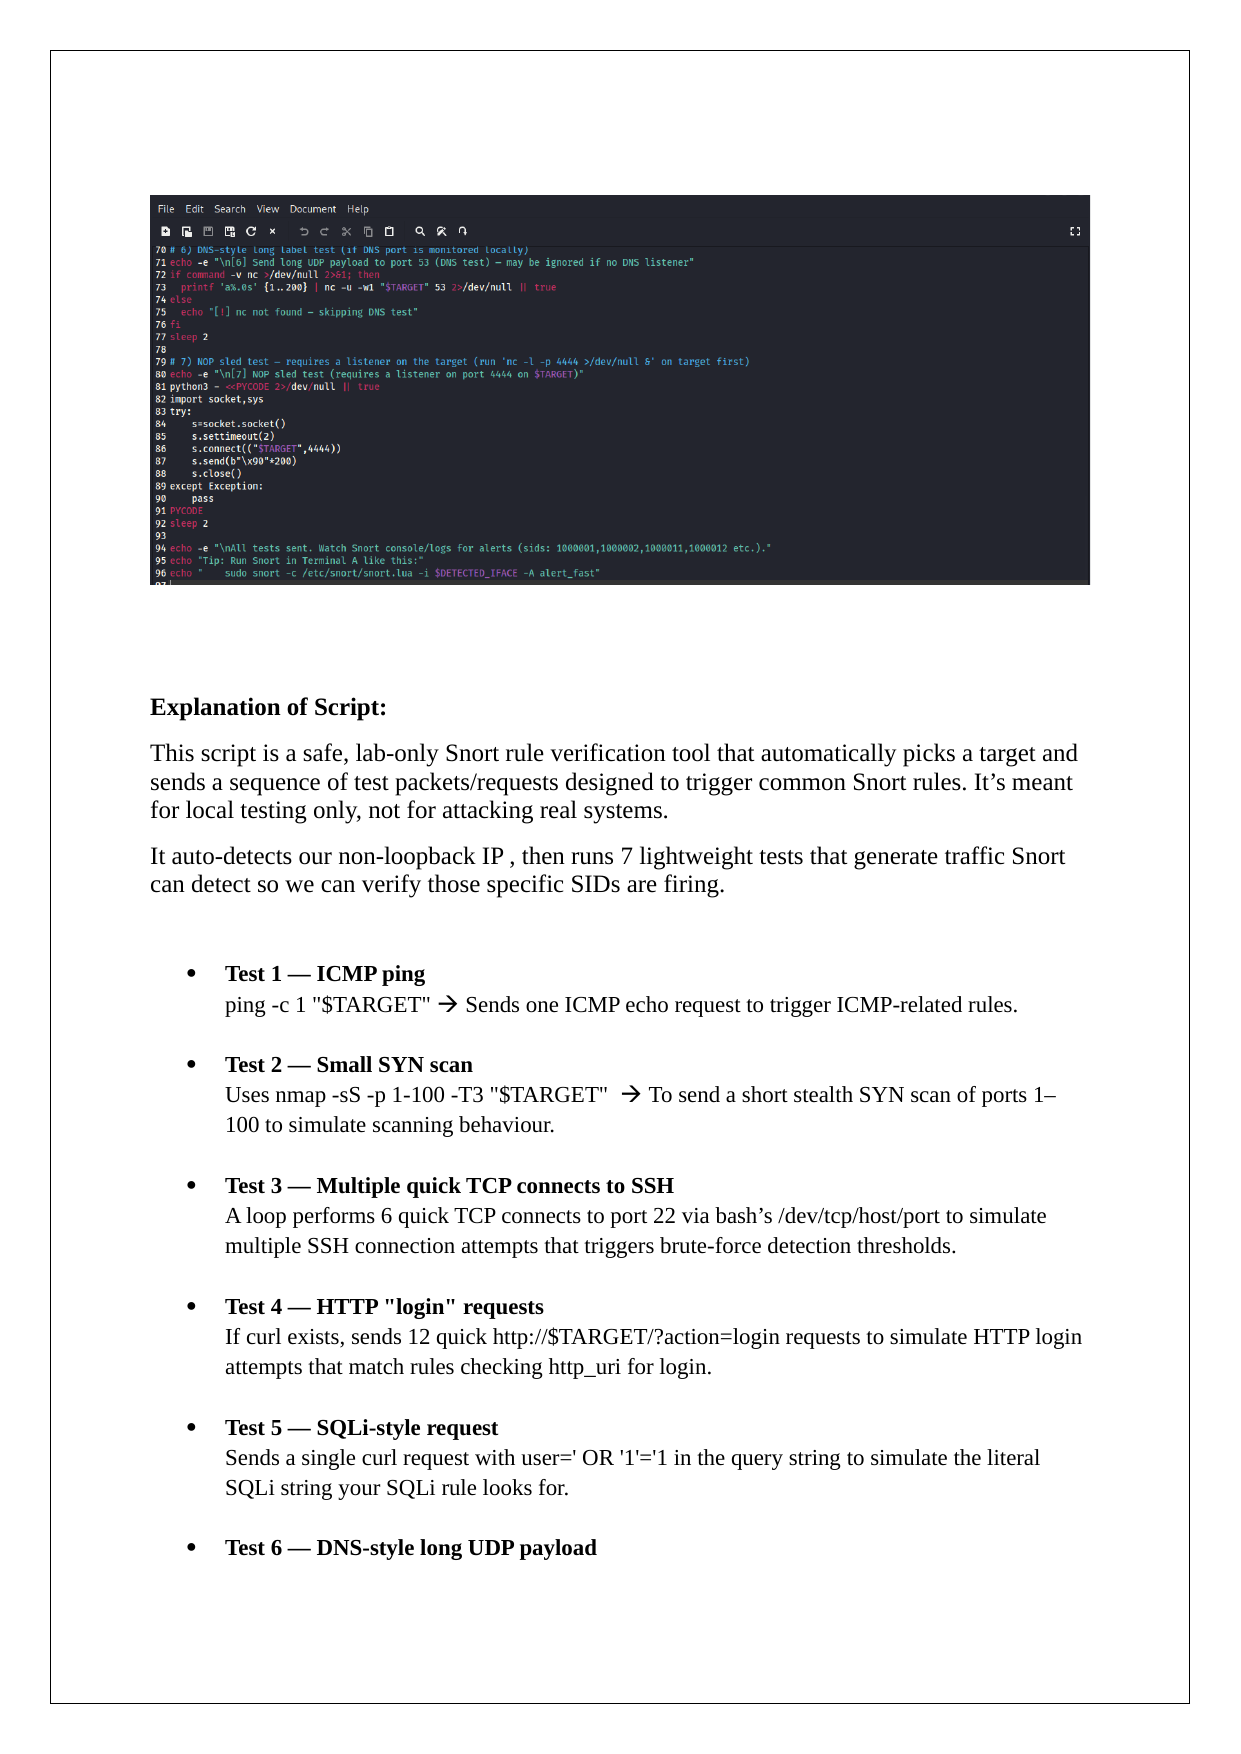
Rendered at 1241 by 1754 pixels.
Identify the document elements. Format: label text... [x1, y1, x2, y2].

list Test 4 — HTTP "login" requests [187, 1293, 1090, 1319]
list Test 6 — DNS-style long UDP payload [187, 1534, 1090, 1561]
list A loop performs 6 quick TCP connects to port 22 via bash’s /dev/tcp/host/port to simulate multiple SSH connection attempts that triggers brute-force detection thresholds. [225, 1202, 1090, 1259]
text Explanation of Script: [150, 692, 1090, 721]
picture [150, 195, 1091, 585]
list Test 5 — SQLi-style request [187, 1413, 1090, 1440]
list Uses nmap -sS -p 1-100 -T3 "$TARGET" To send a short stealth SYN scan of ports 1–100 to simulate scanning behaviour. [225, 1081, 1090, 1138]
list Test 1 — ICMP ping [187, 960, 1090, 987]
list Test 3 — Multiple quick TCP connects to SSH [187, 1172, 1090, 1198]
text This script is a safe, lab-only Snort rule verification tool that automatically picks a target and sends a sequence of test packets/requests designed to trigger common Snort rules. It’s meant for local testing only, not for attacking real systems. [150, 738, 1090, 824]
list If curl exists, sends 12 quick http://$TARGET/?action=login requests to simulate HTTP login attempts that match rules checking http_uri for login. [225, 1323, 1090, 1379]
list Sends a single curl request with user=' OR '1'='1 in the query string to simulate the literal SQLi string your SQLi rule looks for. [225, 1444, 1090, 1500]
text It auto-detects our non-loopback IP , then runs 7 lightweight tests that generate traffic Snort can detect so we can verify those specific SIDs are firing. [150, 841, 1090, 898]
list Test 2 — Small SYN scan [187, 1051, 1090, 1077]
list ping -c 1 "$TARGET" Sends one ICMP echo request to trigger ICMP-related rules. [225, 991, 1090, 1017]
